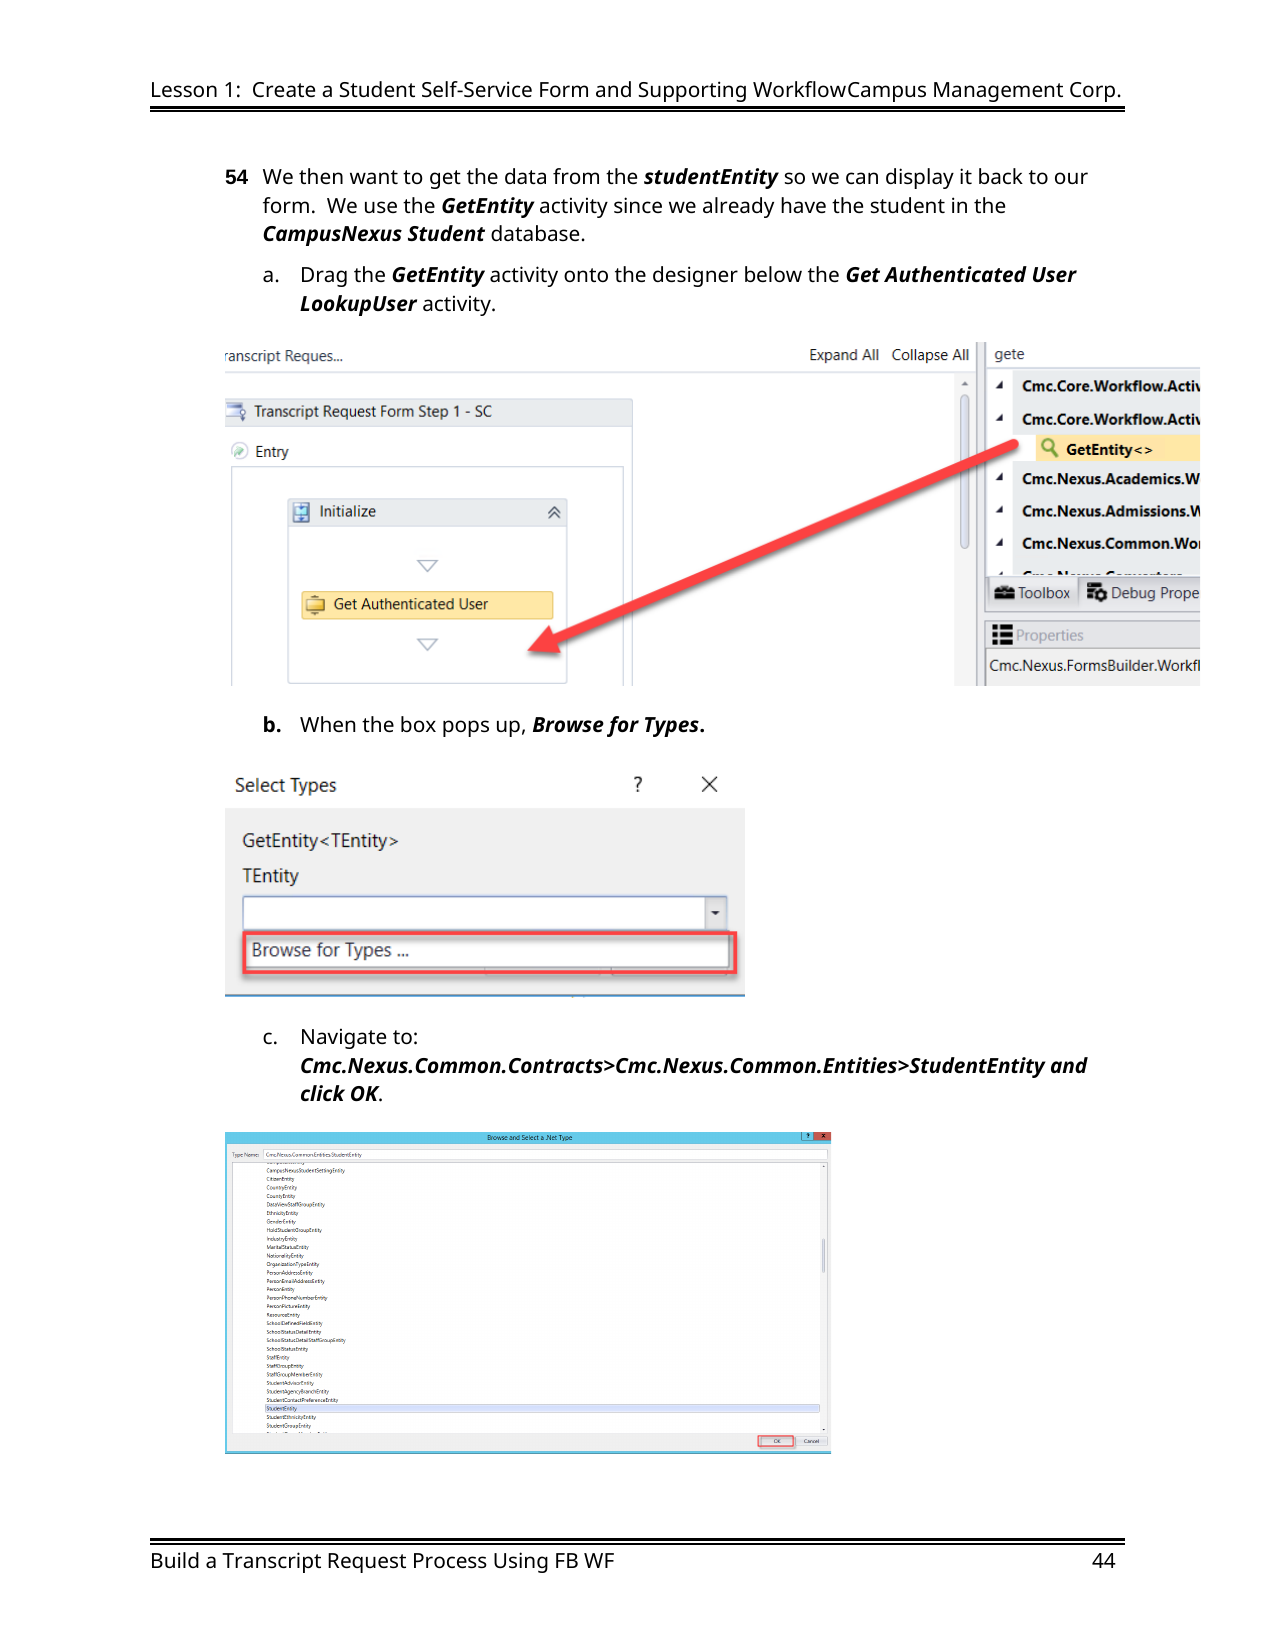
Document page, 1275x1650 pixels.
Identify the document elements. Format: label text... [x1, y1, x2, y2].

text When the box pops up, Browse for Types. [262, 710, 1125, 739]
text Navigate to: Cmc.Nexus.Common.Contracts>Cmc.Nexus.Common.Entities>StudentEntity and click OK. [262, 1022, 1125, 1108]
list Drag the GetEntity activity onto the designer below the Get Authenticated User LookupUser activity. [262, 260, 1125, 317]
text We then want to get the data from the studentEntity so we can display it back to our form. We use the GetEntity activity since we already have the student in the CampusNexus Student database. [225, 162, 1125, 248]
picture [225, 342, 1200, 686]
picture [225, 763, 745, 998]
picture [225, 1132, 832, 1454]
